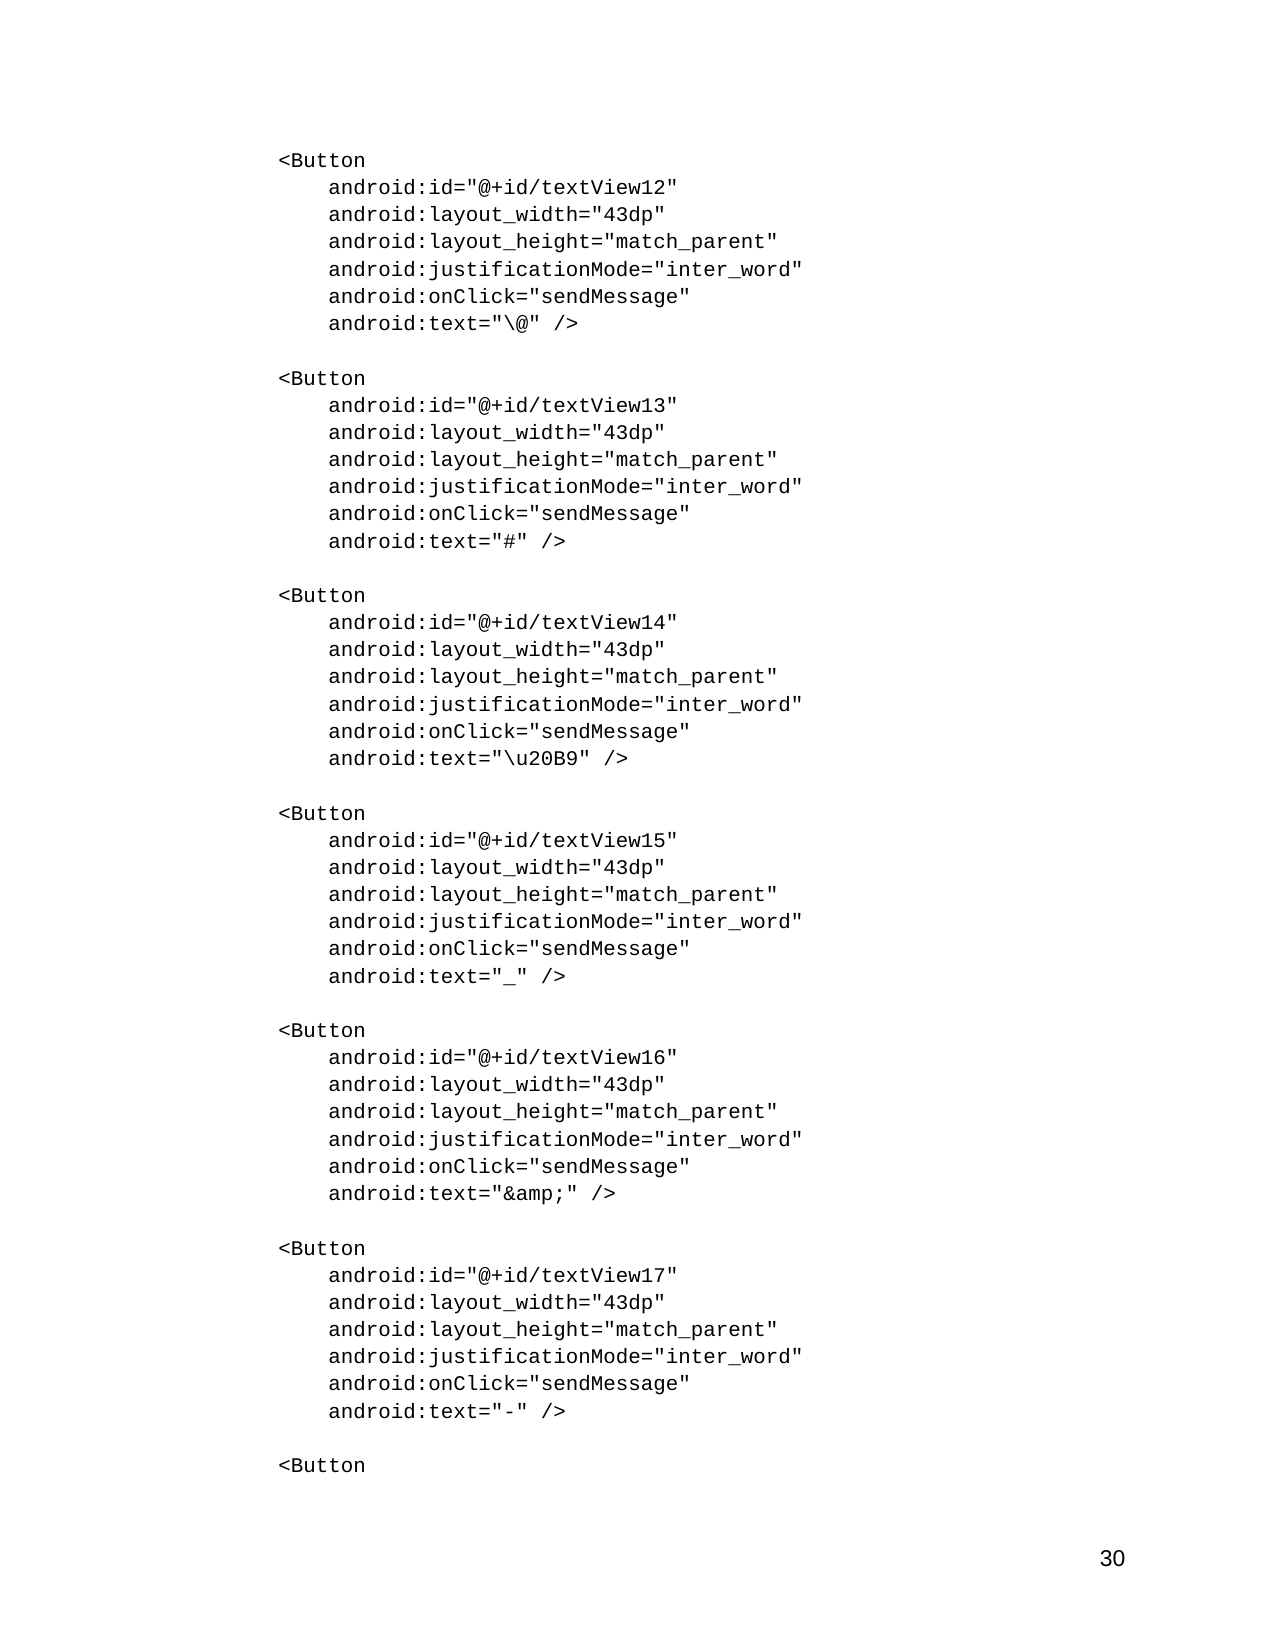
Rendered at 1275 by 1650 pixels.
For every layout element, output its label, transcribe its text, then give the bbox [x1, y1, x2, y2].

text android:layout_width="43dp" [178, 1074, 1125, 1098]
text android:layout_width="43dp" [178, 204, 1125, 228]
text android:onClick="sendMessage" [178, 1156, 1125, 1179]
text android:layout_width="43dp" [178, 639, 1125, 663]
text android:id="@+id/textView13" [178, 395, 1125, 418]
text android:layout_height="match_parent" [178, 884, 1125, 908]
text android:layout_width="43dp" [178, 857, 1125, 881]
text android:text="\@" /> [178, 313, 1125, 337]
text <Button [178, 802, 1125, 826]
text android:justificationMode="inter_word" [178, 476, 1125, 500]
text android:onClick="sendMessage" [178, 938, 1125, 962]
text <Button [178, 1455, 1125, 1479]
text android:id="@+id/textView15" [178, 830, 1125, 853]
text android:layout_height="match_parent" [178, 1102, 1125, 1125]
text android:text="-" /> [178, 1401, 1125, 1424]
text android:justificationMode="inter_word" [178, 259, 1125, 282]
text <Button [178, 1237, 1125, 1261]
text android:layout_height="match_parent" [178, 449, 1125, 473]
text android:text="#" /> [178, 531, 1125, 554]
text <Button [178, 1020, 1125, 1044]
text android:id="@+id/textView12" [178, 177, 1125, 201]
text <Button [178, 367, 1125, 391]
text android:id="@+id/textView16" [178, 1047, 1125, 1071]
text android:justificationMode="inter_word" [178, 911, 1125, 935]
text android:layout_width="43dp" [178, 422, 1125, 446]
text android:layout_height="match_parent" [178, 667, 1125, 690]
text android:id="@+id/textView14" [178, 612, 1125, 636]
text android:layout_height="match_parent" [178, 232, 1125, 255]
text android:text="\u20B9" /> [178, 748, 1125, 772]
text android:layout_height="match_parent" [178, 1319, 1125, 1343]
text android:onClick="sendMessage" [178, 1373, 1125, 1397]
text android:justificationMode="inter_word" [178, 694, 1125, 717]
text android:justificationMode="inter_word" [178, 1346, 1125, 1370]
text android:text="_" /> [178, 966, 1125, 989]
text <Button [178, 150, 1125, 174]
text android:onClick="sendMessage" [178, 503, 1125, 527]
text android:justificationMode="inter_word" [178, 1129, 1125, 1152]
text android:layout_width="43dp" [178, 1292, 1125, 1316]
text android:onClick="sendMessage" [178, 721, 1125, 744]
text android:text="&amp;" /> [178, 1183, 1125, 1207]
text android:onClick="sendMessage" [178, 286, 1125, 309]
text android:id="@+id/textView17" [178, 1265, 1125, 1288]
text <Button [178, 585, 1125, 609]
